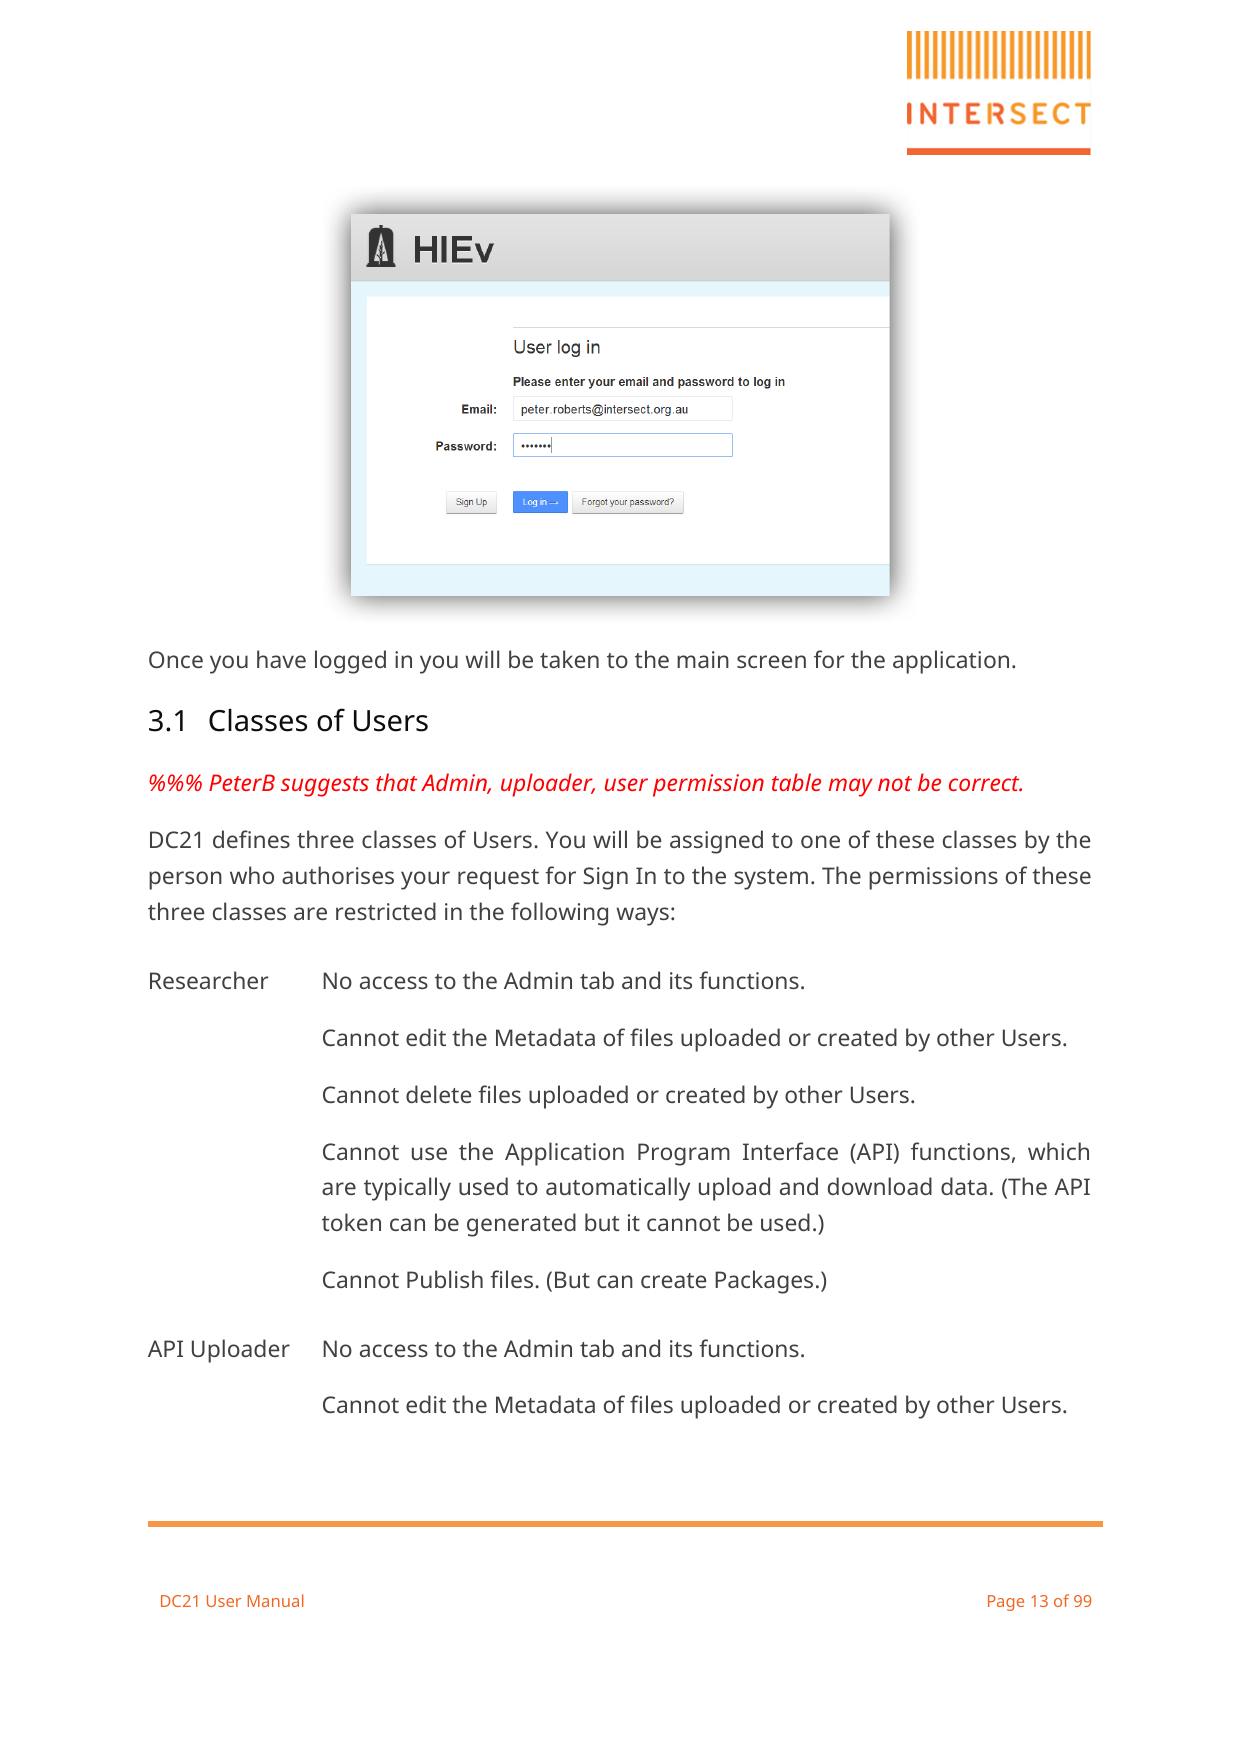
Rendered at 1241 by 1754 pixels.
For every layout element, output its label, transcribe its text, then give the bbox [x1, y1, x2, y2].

subtitle Classes of Users [148, 701, 1092, 740]
text %%% PeterB suggests that Admin, uploader, user permission table may not be correct. [148, 767, 1092, 798]
table_header Researcher [136, 953, 310, 1320]
text DC21 defines three classes of Users. You will be assigned to one of these classes by the person who authorises your request for Sign In to the system. The permissions of these three classes are restricted in the following ways: [148, 824, 1092, 927]
picture [905, 29, 1093, 157]
table_cell API Uploader [136, 1320, 310, 1445]
text Once you have logged in you will be taken to the main screen for the application. [148, 644, 1092, 675]
table_header No access to the Admin tab and its functions. Cannot edit the Metadata of files uploaded or created by other Users. Cannot delete files uploaded or created by other Users. Cannot use the Application Program Interface (API) functions, which are typically used to automatically upload and download data. (The API token can be generated but it cannot be used.) Cannot Publish files. (But can create Packages.) [310, 953, 1103, 1320]
picture [351, 214, 890, 596]
